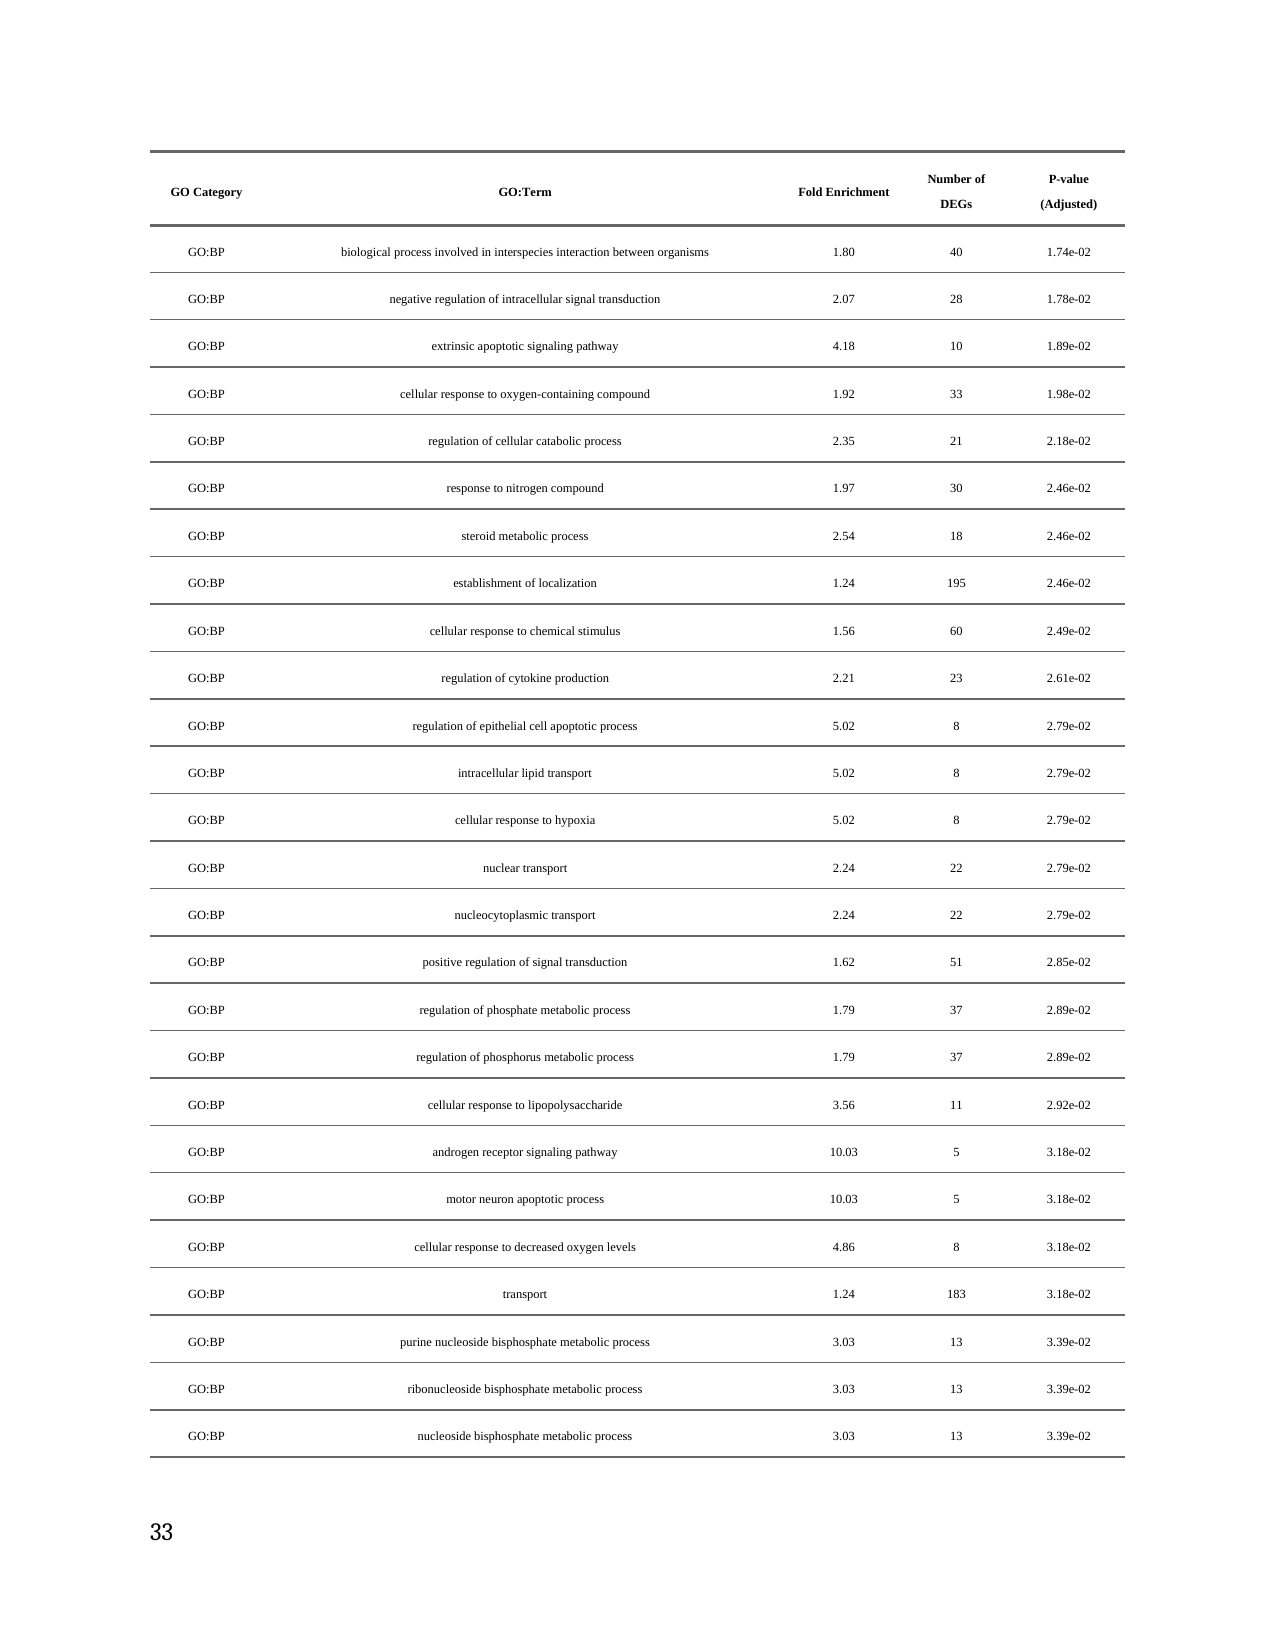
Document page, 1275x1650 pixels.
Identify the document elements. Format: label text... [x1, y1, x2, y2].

table_cell GO:BP [150, 557, 262, 603]
table_cell 3.56 [788, 1079, 900, 1124]
table_cell 1.80 [788, 227, 900, 271]
table_cell GO:BP [150, 700, 262, 745]
table_cell GO:BP [150, 1126, 262, 1172]
table_cell 3.18e-02 [1013, 1221, 1125, 1267]
table_cell cellular response to lipopolysaccharide [263, 1079, 787, 1124]
table_cell GO:BP [150, 415, 262, 461]
table_cell 2.24 [788, 842, 900, 887]
table_cell transport [263, 1268, 787, 1314]
table_cell 3.03 [788, 1363, 900, 1409]
table_cell 3.39e-02 [1013, 1363, 1125, 1409]
table_cell 5 [900, 1126, 1012, 1172]
table_cell response to nitrogen compound [263, 463, 787, 508]
table_cell 8 [900, 794, 1012, 840]
table_cell 5.02 [788, 747, 900, 793]
table_cell 51 [900, 937, 1012, 982]
table_cell 3.18e-02 [1013, 1268, 1125, 1314]
table_cell steroid metabolic process [263, 510, 787, 556]
table_cell 60 [900, 605, 1012, 651]
table_cell 2.79e-02 [1013, 889, 1125, 935]
table_cell regulation of epithelial cell apoptotic process [263, 700, 787, 745]
table_header Fold Enrichment [788, 153, 900, 224]
table_cell 2.07 [788, 273, 900, 319]
table_cell GO:BP [150, 1363, 262, 1409]
table_cell nucleocytoplasmic transport [263, 889, 787, 935]
table_cell GO:BP [150, 842, 262, 887]
table_cell GO:BP [150, 463, 262, 508]
table_cell 3.39e-02 [1013, 1411, 1125, 1456]
table_cell nucleoside bisphosphate metabolic process [263, 1411, 787, 1456]
table_cell 2.85e-02 [1013, 937, 1125, 982]
table_cell regulation of cytokine production [263, 652, 787, 698]
table_cell intracellular lipid transport [263, 747, 787, 793]
table_cell 1.24 [788, 557, 900, 603]
table_cell regulation of cellular catabolic process [263, 415, 787, 461]
table_cell cellular response to chemical stimulus [263, 605, 787, 651]
table_cell 2.18e-02 [1013, 415, 1125, 461]
table_cell 2.89e-02 [1013, 1031, 1125, 1077]
table_cell 2.54 [788, 510, 900, 556]
table_cell androgen receptor signaling pathway [263, 1126, 787, 1172]
table_cell 33 [900, 368, 1012, 413]
table_cell GO:BP [150, 1221, 262, 1267]
table_cell 10 [900, 320, 1012, 366]
table_cell 2.46e-02 [1013, 557, 1125, 603]
table_cell GO:BP [150, 747, 262, 793]
table_cell extrinsic apoptotic signaling pathway [263, 320, 787, 366]
table_cell 2.92e-02 [1013, 1079, 1125, 1124]
table_cell 1.89e-02 [1013, 320, 1125, 366]
table_cell 37 [900, 984, 1012, 1030]
table_cell 1.98e-02 [1013, 368, 1125, 413]
table_cell 21 [900, 415, 1012, 461]
table_cell 2.46e-02 [1013, 510, 1125, 556]
table_cell 2.79e-02 [1013, 794, 1125, 840]
table_cell 5.02 [788, 700, 900, 745]
table_cell 2.89e-02 [1013, 984, 1125, 1030]
table_cell cellular response to hypoxia [263, 794, 787, 840]
table_cell 11 [900, 1079, 1012, 1124]
table_cell GO:BP [150, 889, 262, 935]
table_cell 1.92 [788, 368, 900, 413]
table_cell 5.02 [788, 794, 900, 840]
table_cell 3.18e-02 [1013, 1173, 1125, 1219]
table_cell 2.79e-02 [1013, 747, 1125, 793]
table_cell GO:BP [150, 1268, 262, 1314]
table_cell nuclear transport [263, 842, 787, 887]
table_cell regulation of phosphate metabolic process [263, 984, 787, 1030]
table_header GO:Term [263, 153, 787, 224]
table_cell GO:BP [150, 273, 262, 319]
table_cell GO:BP [150, 368, 262, 413]
table_cell 1.56 [788, 605, 900, 651]
table_cell GO:BP [150, 510, 262, 556]
table_cell 2.21 [788, 652, 900, 698]
table_header P-value (Adjusted) [1013, 153, 1125, 224]
table_cell 28 [900, 273, 1012, 319]
table_cell cellular response to decreased oxygen levels [263, 1221, 787, 1267]
table_cell 10.03 [788, 1173, 900, 1219]
table_cell 23 [900, 652, 1012, 698]
table_cell 3.03 [788, 1316, 900, 1361]
table_cell 2.61e-02 [1013, 652, 1125, 698]
table_cell 2.79e-02 [1013, 700, 1125, 745]
table_cell 3.03 [788, 1411, 900, 1456]
table_cell 3.18e-02 [1013, 1126, 1125, 1172]
table_cell 22 [900, 842, 1012, 887]
table_cell motor neuron apoptotic process [263, 1173, 787, 1219]
table_cell 2.49e-02 [1013, 605, 1125, 651]
table_cell 13 [900, 1316, 1012, 1361]
table_cell GO:BP [150, 1079, 262, 1124]
table_cell 4.86 [788, 1221, 900, 1267]
table_cell 1.24 [788, 1268, 900, 1314]
table_cell 37 [900, 1031, 1012, 1077]
table_header GO Category [150, 153, 262, 224]
table_header Number of DEGs [900, 153, 1012, 224]
table_cell ribonucleoside bisphosphate metabolic process [263, 1363, 787, 1409]
table_cell 18 [900, 510, 1012, 556]
table_cell 195 [900, 557, 1012, 603]
table_cell 8 [900, 1221, 1012, 1267]
table_cell 2.35 [788, 415, 900, 461]
table_cell positive regulation of signal transduction [263, 937, 787, 982]
table_cell GO:BP [150, 1031, 262, 1077]
table_cell biological process involved in interspecies interaction between organisms [263, 227, 787, 271]
table_cell GO:BP [150, 1411, 262, 1456]
table_cell 5 [900, 1173, 1012, 1219]
table_cell negative regulation of intracellular signal transduction [263, 273, 787, 319]
table_cell 22 [900, 889, 1012, 935]
table_cell 1.79 [788, 1031, 900, 1077]
table_cell GO:BP [150, 984, 262, 1030]
table_cell GO:BP [150, 320, 262, 366]
table_cell regulation of phosphorus metabolic process [263, 1031, 787, 1077]
table_cell 3.39e-02 [1013, 1316, 1125, 1361]
table_cell 10.03 [788, 1126, 900, 1172]
table_cell purine nucleoside bisphosphate metabolic process [263, 1316, 787, 1361]
table_cell 8 [900, 700, 1012, 745]
table_cell GO:BP [150, 605, 262, 651]
table_cell 1.79 [788, 984, 900, 1030]
table_cell 183 [900, 1268, 1012, 1314]
table_cell establishment of localization [263, 557, 787, 603]
table_cell GO:BP [150, 1316, 262, 1361]
table_cell GO:BP [150, 937, 262, 982]
table_cell 1.97 [788, 463, 900, 508]
table_cell 1.78e-02 [1013, 273, 1125, 319]
table_cell 2.46e-02 [1013, 463, 1125, 508]
table_cell 30 [900, 463, 1012, 508]
table_cell 40 [900, 227, 1012, 271]
table_cell GO:BP [150, 652, 262, 698]
table_cell cellular response to oxygen-containing compound [263, 368, 787, 413]
table_cell 8 [900, 747, 1012, 793]
table_cell 2.79e-02 [1013, 842, 1125, 887]
table_cell 1.62 [788, 937, 900, 982]
table_cell GO:BP [150, 227, 262, 271]
table_cell 4.18 [788, 320, 900, 366]
table_cell 2.24 [788, 889, 900, 935]
table_cell 13 [900, 1411, 1012, 1456]
table_cell GO:BP [150, 1173, 262, 1219]
table_cell 13 [900, 1363, 1012, 1409]
table_cell 1.74e-02 [1013, 227, 1125, 271]
table_cell GO:BP [150, 794, 262, 840]
